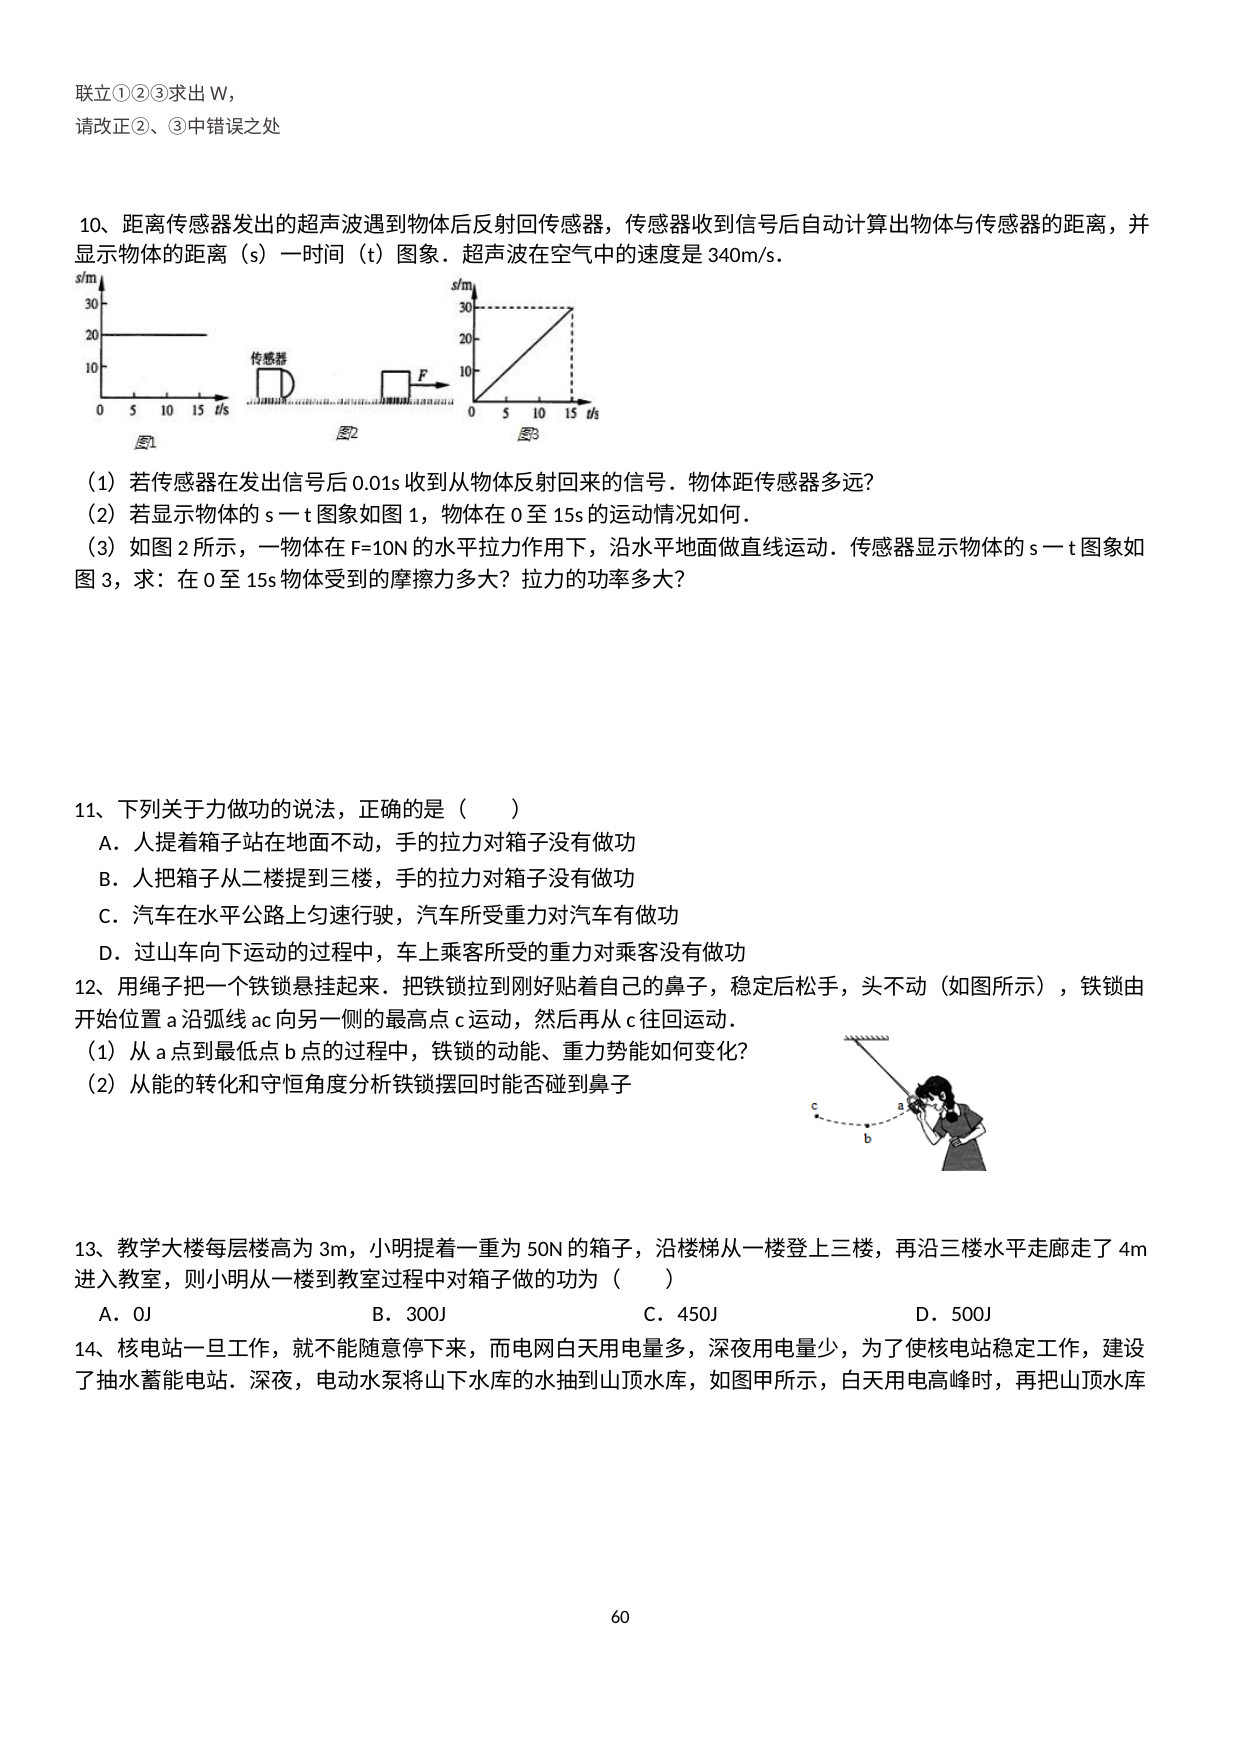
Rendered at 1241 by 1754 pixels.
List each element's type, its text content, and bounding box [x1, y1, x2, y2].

table_cell D．过山车向下运动的过程中，车上乘客所受的重力对乘客没有做功 [75, 934, 1165, 970]
text 联立①②③求出W， [75, 76, 1165, 109]
text 12、用绳子把一个铁锁悬挂起来．把铁锁拉到刚好贴着自己的鼻子，稳定后松手，头不动（如图所示），铁锁由开始位置a沿弧线ac向另一侧的最高点c运动，然后再从c往回运动． （1）从a点到最低点b点的过程中，铁锁的动能、重力势能如何变化？ （2）从能的转化和守恒角度分析铁锁摆回时能否碰到鼻子 [73, 970, 1167, 1100]
table_cell C．汽车在水平公路上匀速行驶，汽车所受重力对汽车有做功 [75, 897, 1165, 934]
text 11、下列关于力做功的说法，正确的是（ ） [73, 791, 1167, 824]
table_cell B．人把箱子从二楼提到三楼，手的拉力对箱子没有做功 [75, 860, 1165, 897]
table_header B．300J [348, 1295, 620, 1332]
table_header C．450J [620, 1295, 892, 1332]
text 13、教学大楼每层楼高为3m，小明提着一重为50N的箱子，沿楼梯从一楼登上三楼，再沿三楼水平走廊走了4m进入教室，则小明从一楼到教室过程中对箱子做的功为（ ） [73, 1230, 1167, 1295]
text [73, 1332, 1167, 1397]
picture [74, 271, 599, 450]
picture [809, 1033, 987, 1171]
text 10、距离传感器发出的超声波遇到物体后反射回传感器，传感器收到信号后自动计算出物体与传感器的距离，并显示物体的距离（s）一时间（t）图象．超声波在空气中的速度是340m/s． （1）若传感器在发出信号后0.01s收到从物体反射回来的信号．物体距传感器多远？ （2）若显示物体的s一t图象如图1，物体在0至15s的运动情况如何． （3）如图2所示，一物体在F=10N的水平拉力作用下，沿水平地面做直线运动．传感器显示物体的s一t图象如图3，求：在0至15s物体受到的摩擦力多大？拉力的功率多大？ [73, 206, 1167, 596]
table_header A．人提着箱子站在地面不动，手的拉力对箱子没有做功 [75, 824, 1165, 860]
table_header A．0J [75, 1295, 348, 1332]
table_header D．500J [892, 1295, 1165, 1332]
text 请改正②、③中错误之处 [75, 109, 1165, 141]
